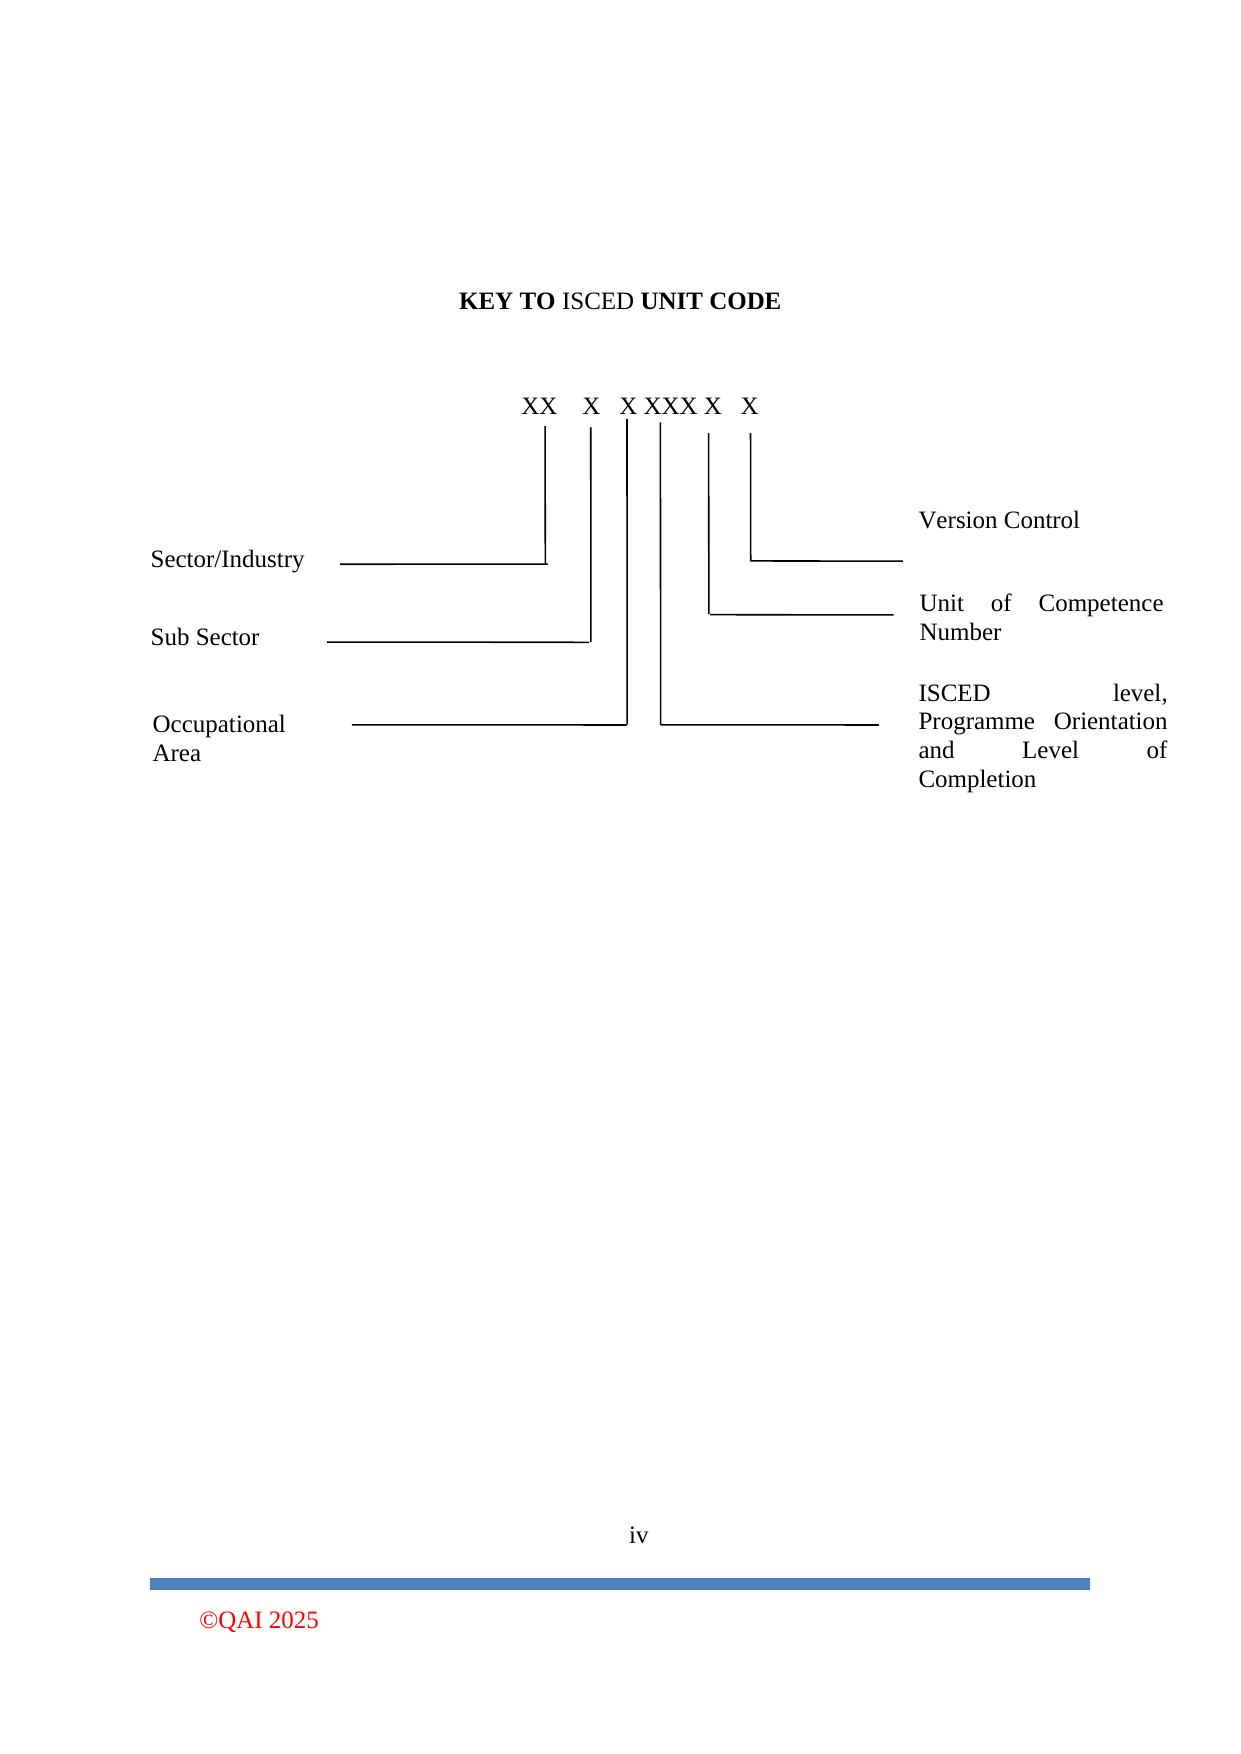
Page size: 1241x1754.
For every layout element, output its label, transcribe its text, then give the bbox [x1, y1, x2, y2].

subtitle KEY TO ISCED UNIT CODE [150, 286, 1090, 315]
